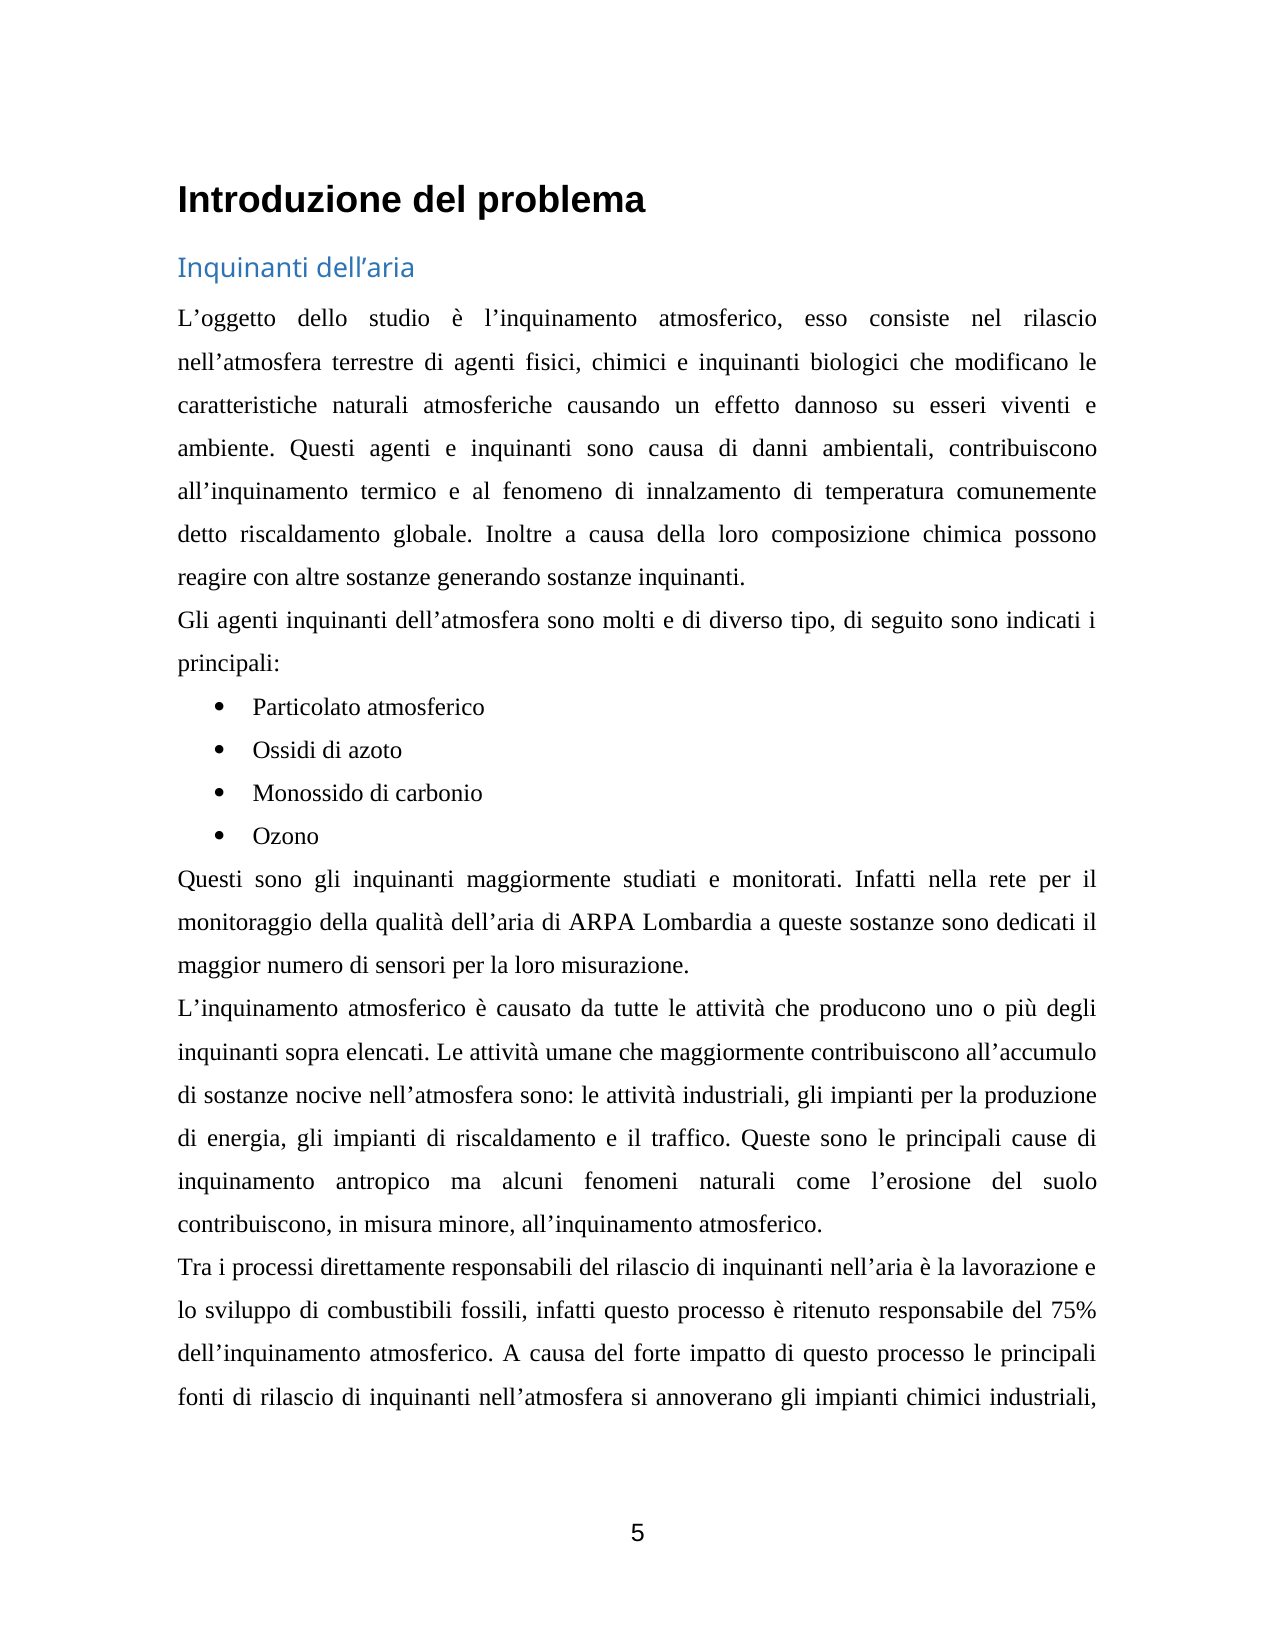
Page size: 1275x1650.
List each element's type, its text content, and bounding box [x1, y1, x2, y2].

text L’oggetto dello studio è l’inquinamento atmosferico, esso consiste nel rilascio nell’atmosfera terrestre di agenti fisici, chimici e inquinanti biologici che modificano le caratteristiche naturali atmosferiche causando un effetto dannoso su esseri viventi e ambiente. Questi agenti e inquinanti sono causa di danni ambientali, contribuiscono all’inquinamento termico e al fenomeno di innalzamento di temperatura comunemente detto riscaldamento globale. Inoltre a causa della loro composizione chimica possono reagire con altre sostanze generando sostanze inquinanti. [177, 303, 1098, 591]
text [177, 1252, 1098, 1410]
subtitle Introduzione del problema [177, 177, 1098, 220]
text L’inquinamento atmosferico è causato da tutte le attività che producono uno o più degli inquinanti sopra elencati. Le attività umane che maggiormente contribuiscono all’accumulo di sostanze nocive nell’atmosfera sono: le attività industriali, gli impianti per la produzione di energia, gli impianti di riscaldamento e il traffico. Queste sono le principali cause di inquinamento antropico ma alcuni fenomeni naturali come l’erosione del suolo contribuiscono, in misura minore, all’inquinamento atmosferico. [177, 993, 1098, 1238]
list Ozono [215, 821, 1098, 850]
subtitle Inquinanti dell’aria [177, 248, 1098, 285]
list Particolato atmosferico [215, 692, 1098, 720]
list Monossido di carbonio [215, 778, 1098, 807]
list Ossidi di azoto [215, 735, 1098, 763]
text Gli agenti inquinanti dell’atmosfera sono molti e di diverso tipo, di seguito sono indicati i principali: [177, 605, 1098, 677]
text Questi sono gli inquinanti maggiormente studiati e monitorati. Infatti nella rete per il monitoraggio della qualità dell’aria di ARPA Lombardia a queste sostanze sono dedicati il maggior numero di sensori per la loro misurazione. [177, 864, 1098, 979]
